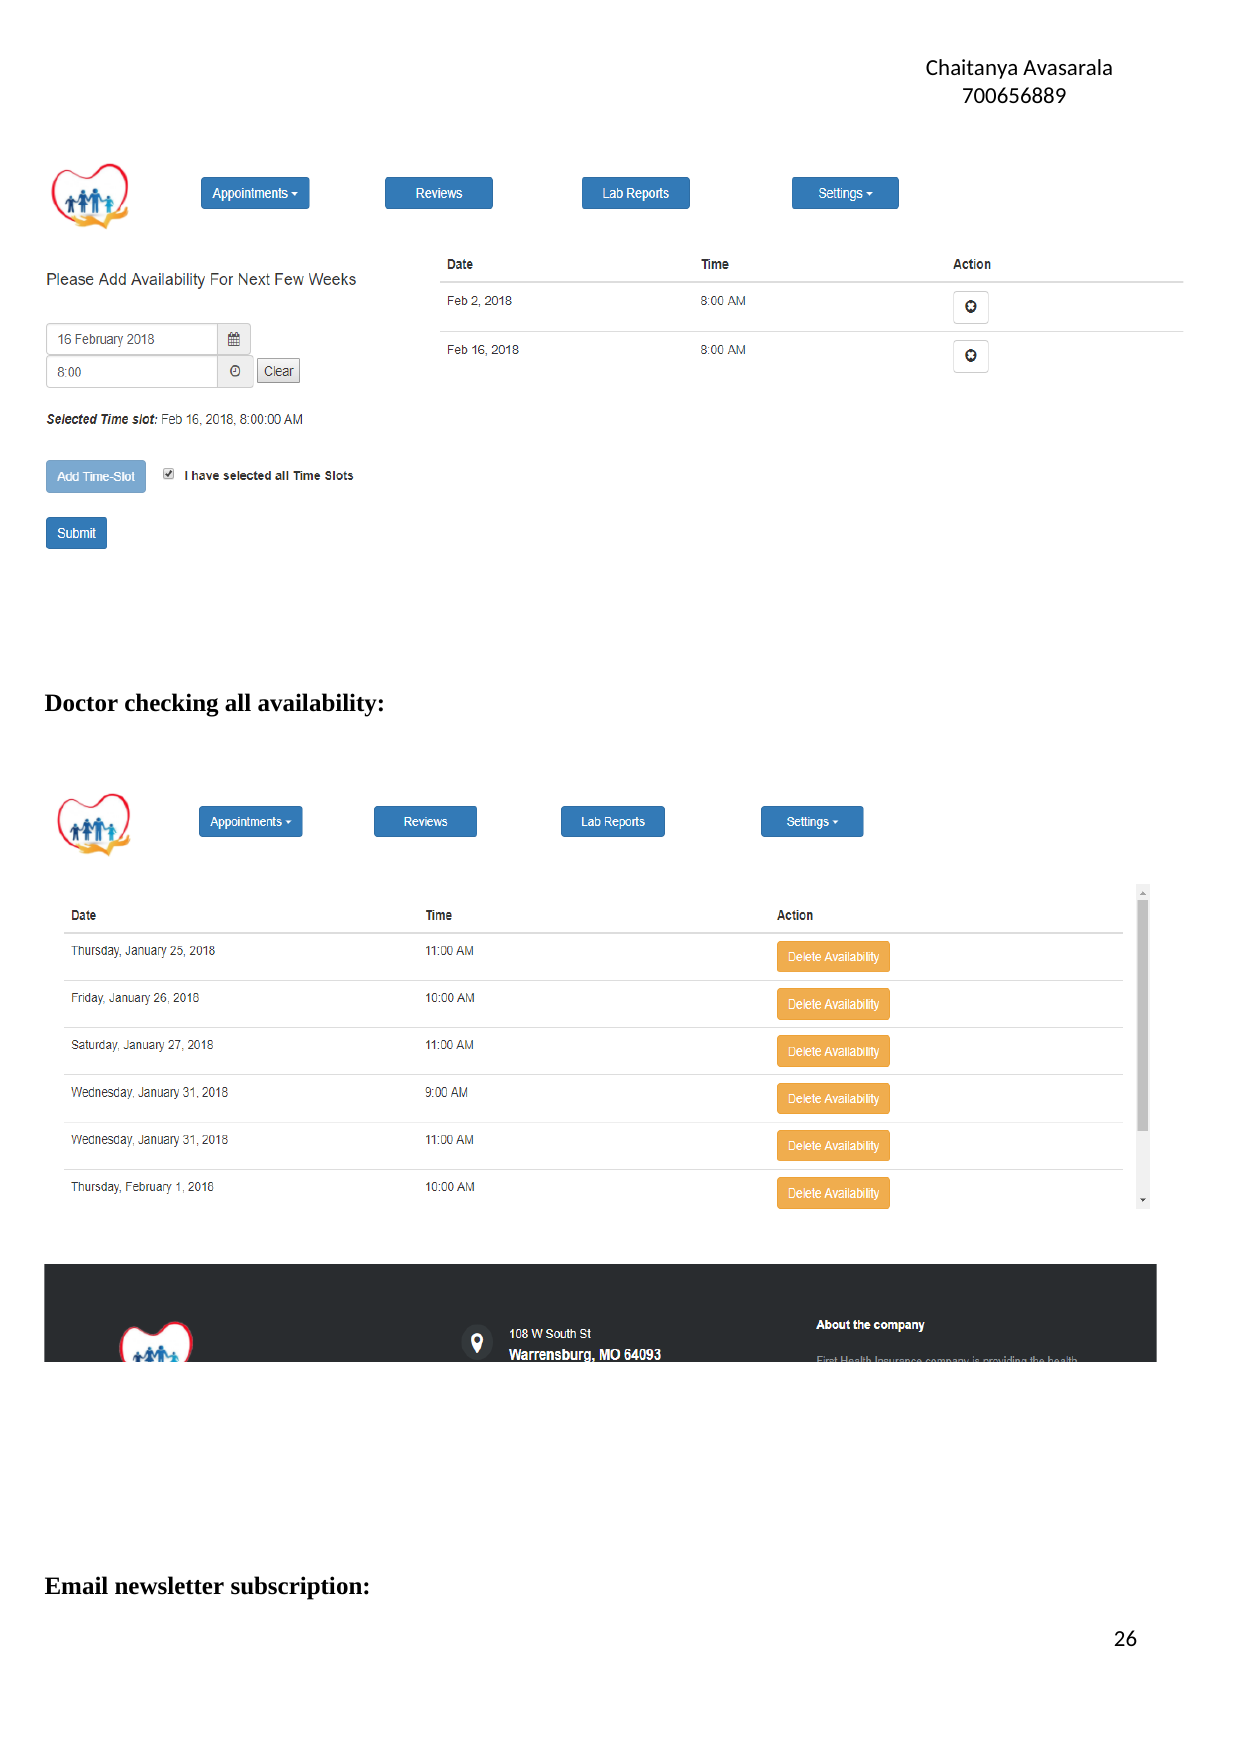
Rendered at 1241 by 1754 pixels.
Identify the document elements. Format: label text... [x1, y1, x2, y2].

picture [44, 156, 1184, 670]
text Email newsletter subscription: [44, 1571, 1137, 1600]
text Doctor checking all availability: [44, 688, 1137, 717]
picture [44, 783, 1157, 1362]
